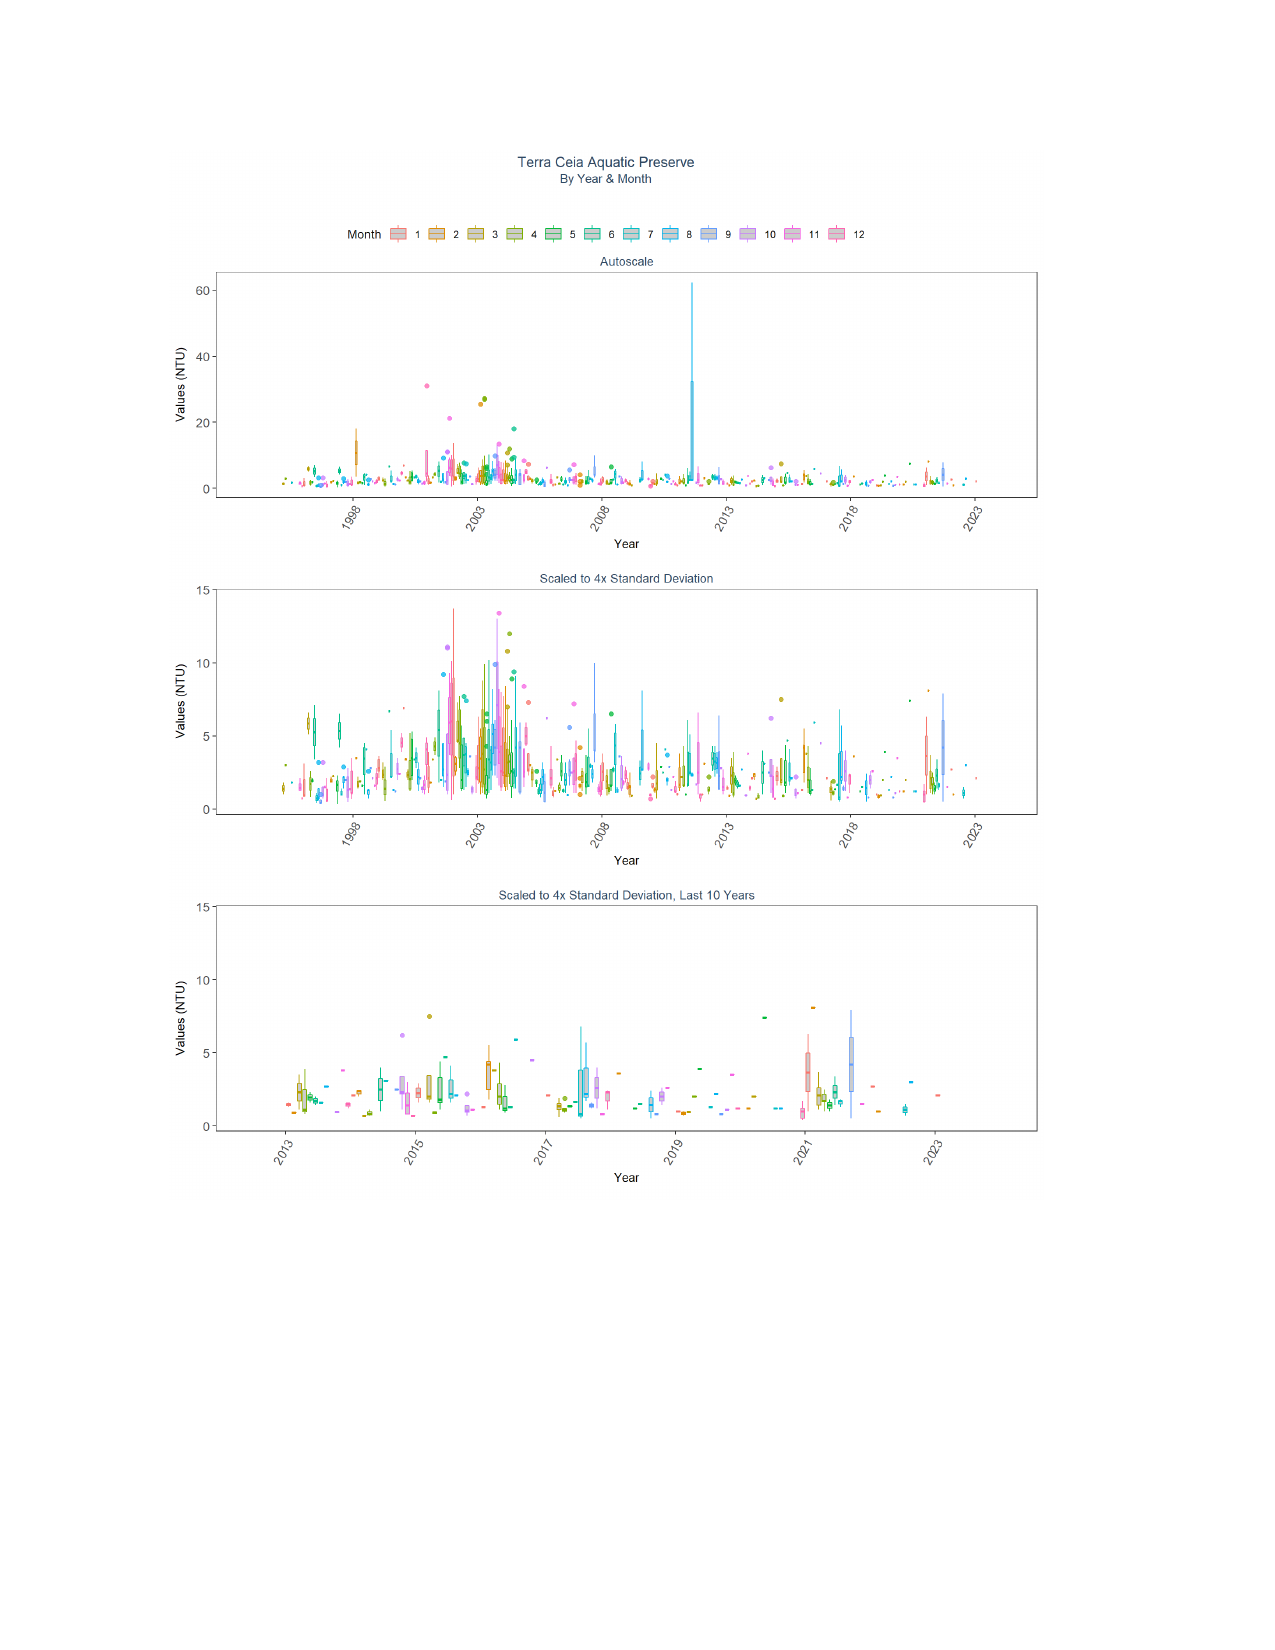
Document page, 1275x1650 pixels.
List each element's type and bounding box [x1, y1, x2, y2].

picture [168, 150, 1044, 1200]
